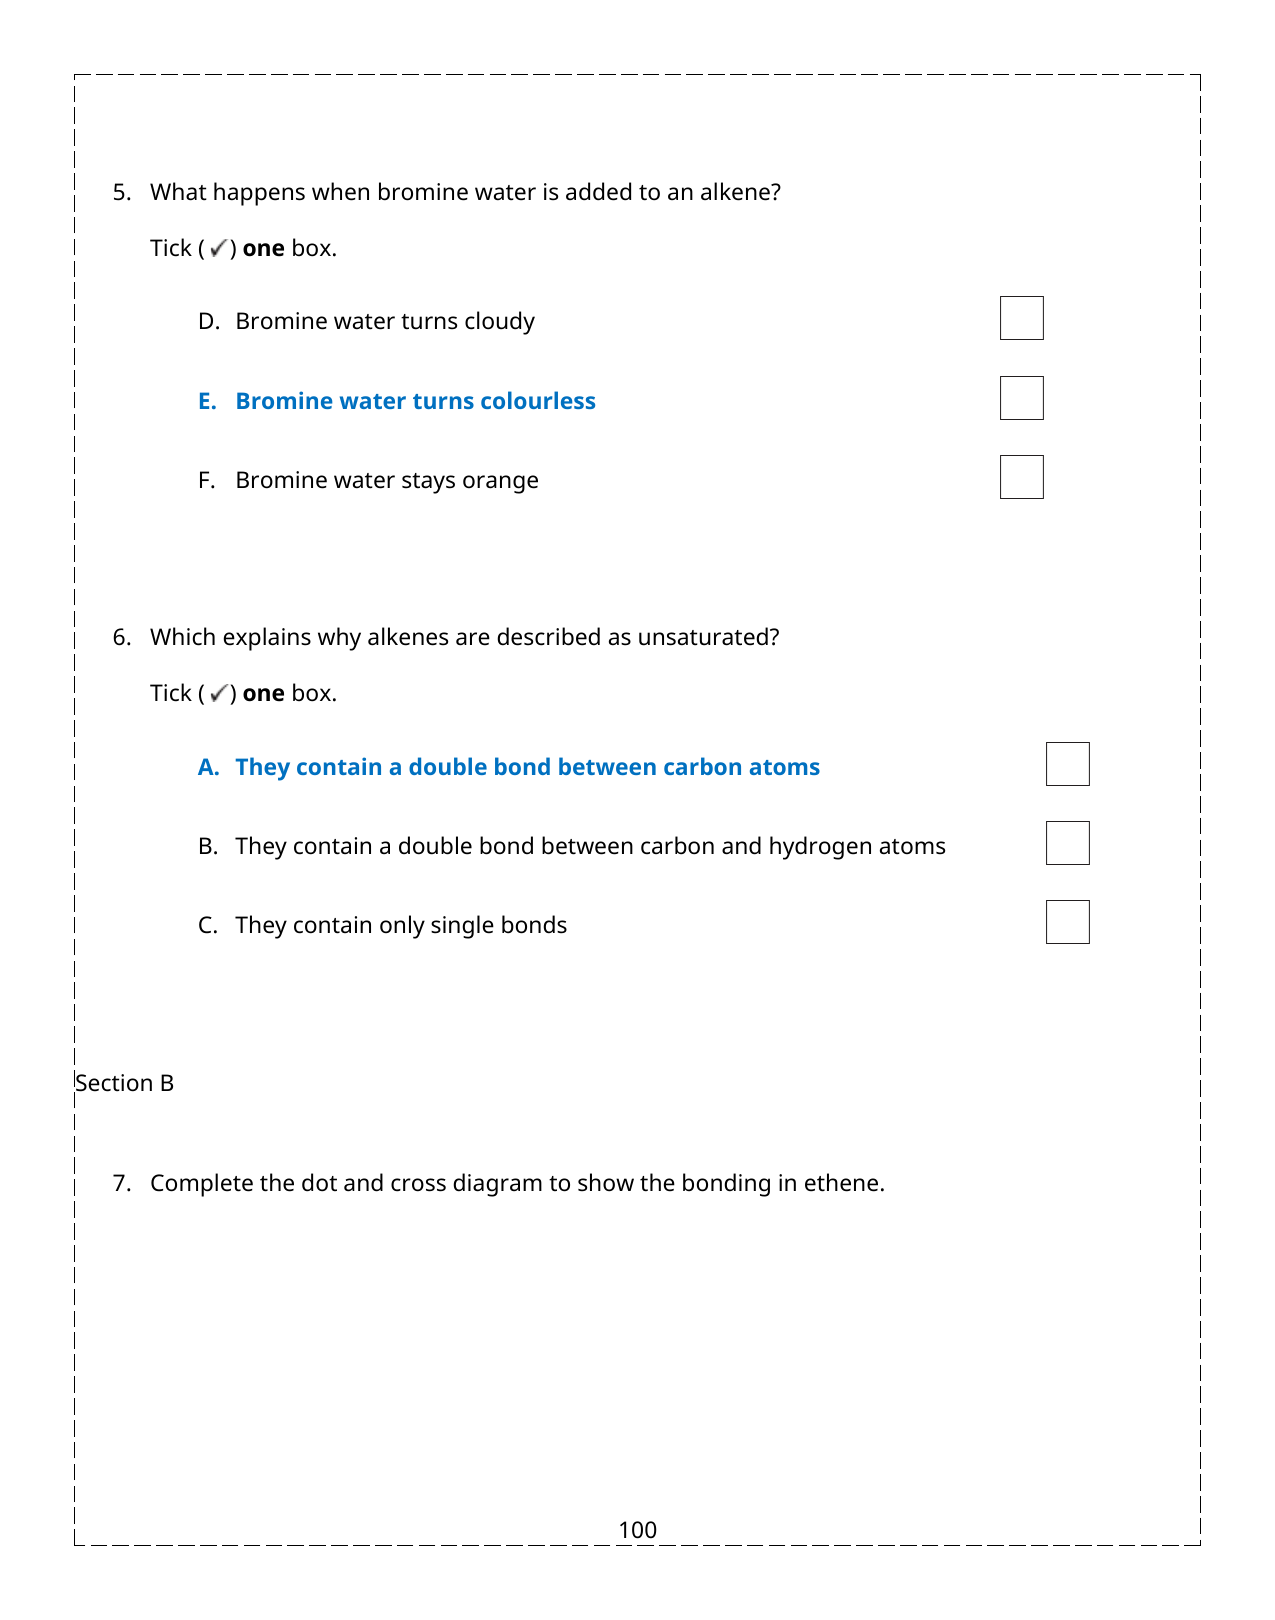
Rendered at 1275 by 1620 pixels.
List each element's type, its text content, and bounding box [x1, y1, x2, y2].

table_header [986, 283, 1121, 362]
picture [997, 374, 1048, 423]
table_cell [986, 362, 1121, 441]
picture [1043, 819, 1094, 868]
picture [997, 453, 1048, 502]
picture [210, 684, 230, 702]
picture [1043, 740, 1094, 789]
picture [1043, 898, 1094, 947]
table_cell They contain a double bond between carbon and hydrogen atoms [149, 807, 1032, 886]
picture [997, 295, 1048, 343]
text Tick ( ) one box. [150, 232, 1141, 263]
picture [210, 239, 230, 257]
list What happens when bromine water is added to an alkene? [112, 176, 1200, 207]
table_header [1033, 728, 1174, 807]
list Which explains why alkenes are described as unsaturated? [112, 621, 1200, 652]
table_cell Bromine water turns colourless [149, 362, 986, 441]
table_cell Bromine water stays orange [149, 441, 986, 520]
table_header Bromine water turns cloudy [149, 283, 986, 362]
table_cell [1033, 807, 1174, 886]
table_cell They contain only single bonds [149, 886, 1032, 966]
table_cell [1033, 886, 1174, 966]
table_header They contain a double bond between carbon atoms [149, 728, 1032, 807]
table_cell [986, 441, 1121, 520]
list Complete the dot and cross diagram to show the bonding in ethene. [112, 1167, 1200, 1198]
text Section B [75, 1066, 1200, 1098]
text Tick ( ) one box. [150, 677, 1141, 709]
